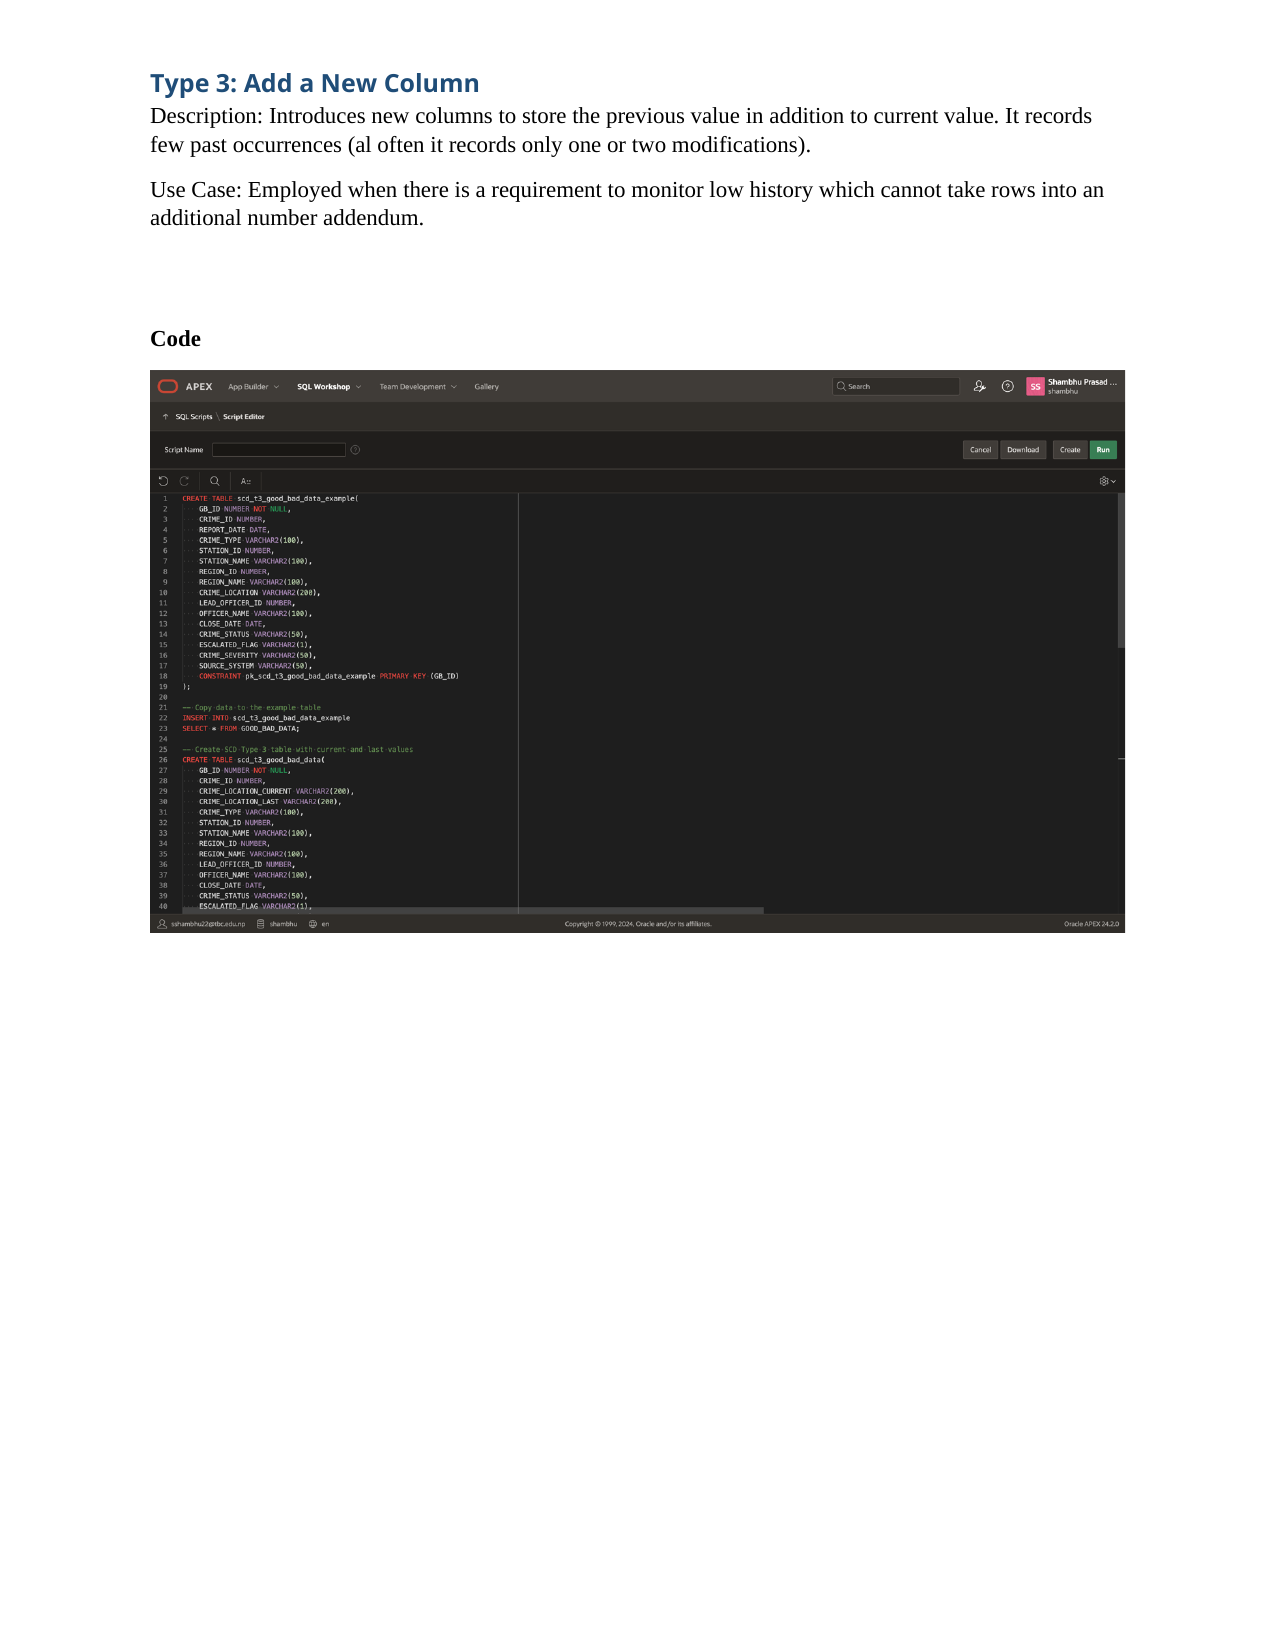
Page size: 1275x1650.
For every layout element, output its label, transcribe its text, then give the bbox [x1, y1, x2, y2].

picture [150, 370, 1125, 933]
text Use Case: Employed when there is a requirement to monitor low history which cannot take rows into an additional number addendum. [150, 176, 1125, 261]
text Description: Introduces new columns to store the previous value in addition to current value. It records few past occurrences (al often it records only one or two modifications). [150, 102, 1125, 157]
subtitle Type 3: Add a New Column [150, 66, 1125, 100]
text Code [150, 325, 1125, 351]
